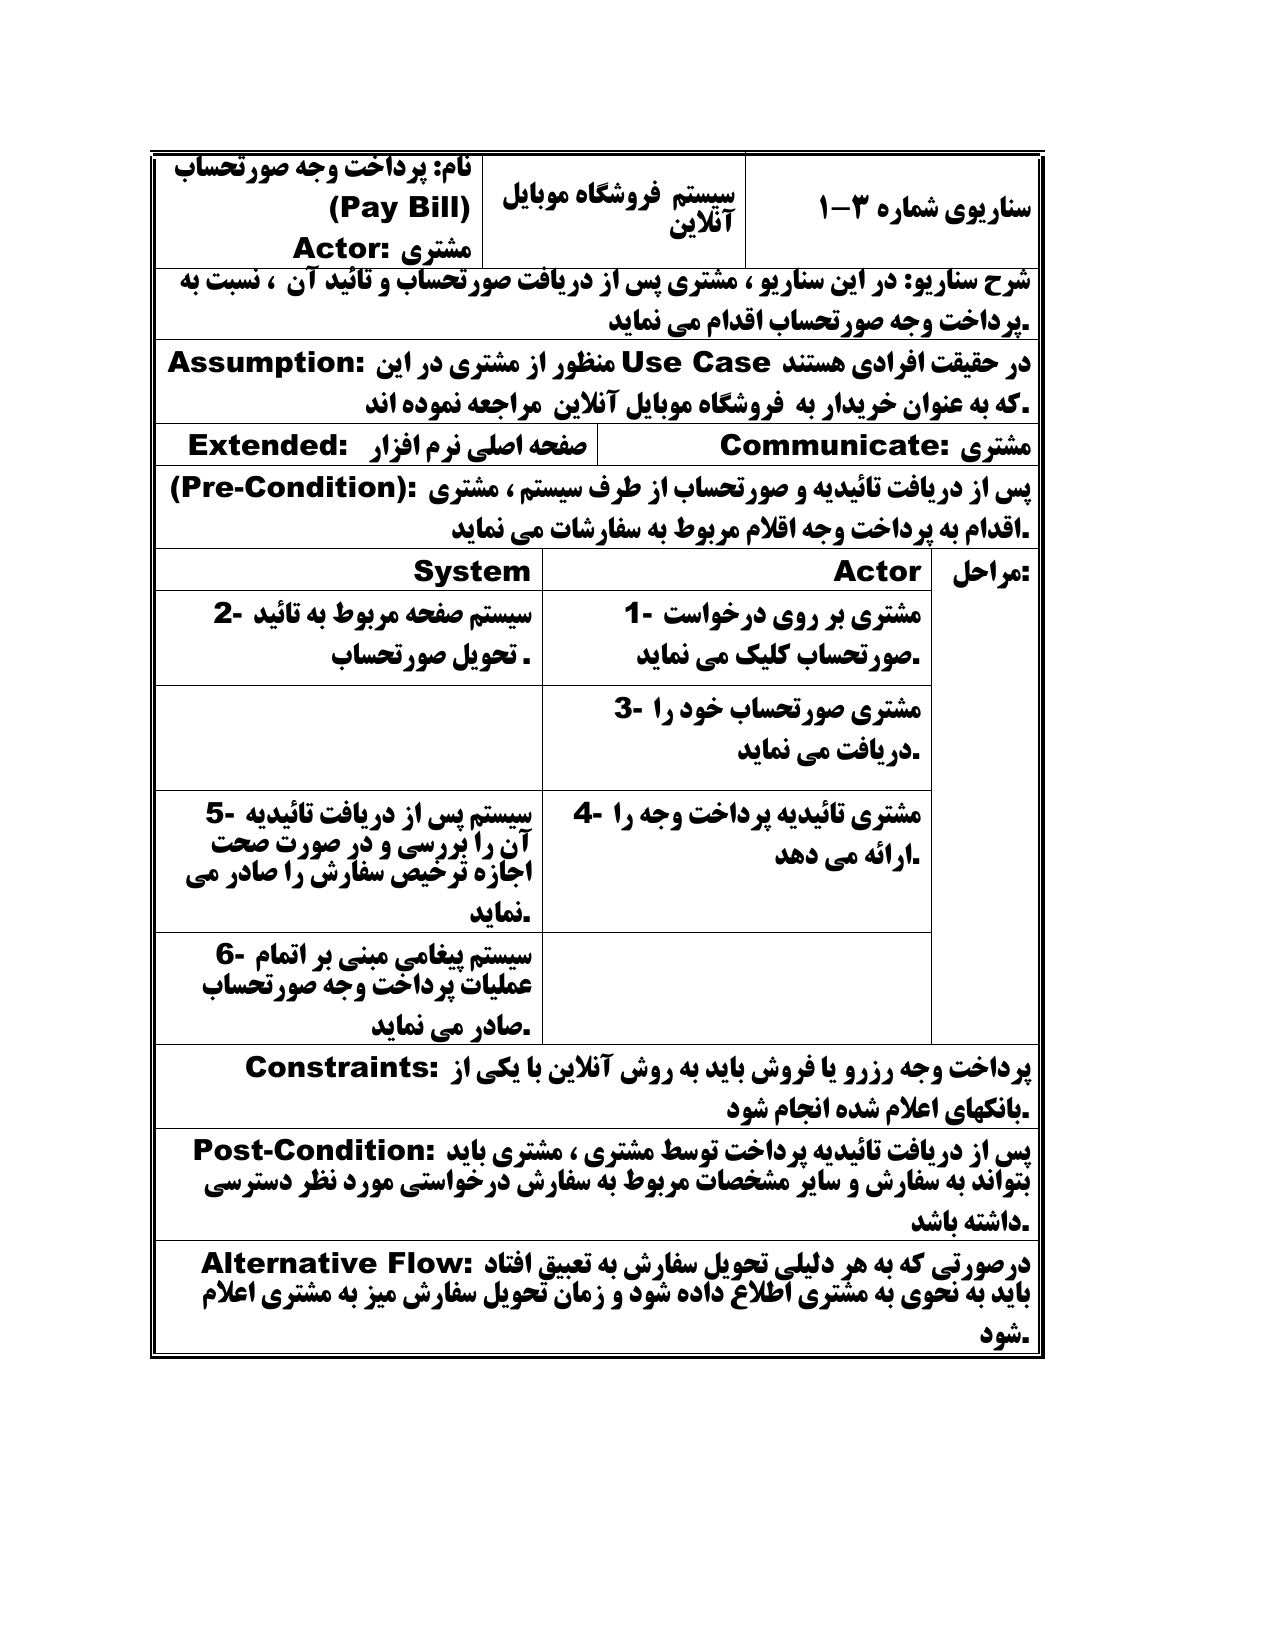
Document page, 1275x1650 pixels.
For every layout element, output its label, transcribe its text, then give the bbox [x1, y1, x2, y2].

table_cell System [156, 549, 542, 590]
table_cell Extended: صفحه اصلی نرم افزار [156, 424, 597, 464]
table_cell [543, 933, 931, 1044]
table_cell Communicate: مشتری [598, 424, 1038, 464]
table_cell Post-Condition: پس از دریافت تائیدیه پرداخت توسط مشتری ، مشتری باید بتواند به سفارش و سایر مشخصات مربوط به سفارش درخواستی مورد نظر دسترسی داشته باشد. [156, 1129, 1038, 1240]
table_header نام: پرداخت وجه صورتحساب (Pay Bill) Actor: مشتری [153, 156, 482, 268]
table_cell Actor [543, 549, 931, 590]
table_cell Assumption: منظور از مشتری در این Use Case در حقیقت افرادی هستند که به عنوان خریدار به فروشگاه موبایل آنلاین مراجعه نموده اند. [156, 340, 1038, 422]
table_cell 6- سیستم پیغامی مبنی بر اتمام عملیات پرداخت وجه صورتحساب صادر می نماید. [156, 933, 542, 1044]
table_cell 5- سیستم پس از دریافت تائیدیه آن را بررسی و در صورت صحت اجازه ترخیص سفارش را صادر می نماید. [156, 791, 542, 932]
table_cell (Pre-Condition): پس از دریافت تائیدیه و صورتحساب از طرف سیستم ، مشتری اقدام به پرداخت وجه اقلام مربوط به سفارشات می نماید. [156, 466, 1038, 548]
table_cell 4- مشتری تائیدیه پرداخت وجه را ارائه می دهد. [543, 791, 931, 932]
table_header سناریوی شماره 3-1 [746, 152, 1041, 268]
table_cell 1- مشتری بر روی درخواست صورتحساب کلیک می نماید. [543, 591, 931, 685]
table_header سیستم فروشگاه موبایل آنلاین [483, 156, 745, 268]
table_cell 3- مشتری صورتحساب خود را دریافت می نماید. [543, 686, 931, 790]
table_cell [156, 686, 542, 790]
table_cell Constraints: پرداخت وجه رزرو یا فروش باید به روش آنلاین با یکی از بانکهای اعلام شده انجام شود. [156, 1045, 1038, 1127]
table_cell مراحل: [932, 549, 1038, 1044]
table_cell Alternative Flow: درصورتی که به هر دلیلی تحویل سفارش به تعبیق افتاد باید به نحوی به مشتری اطلاع داده شود و زمان تحویل سفارش میز به مشتری اعلام شود. [156, 1241, 1038, 1352]
table_cell شرح سناریو: در این سناریو ، مشتری پس از دریافت صورتحساب و تائید آن ، نسبت به پرداخت وجه صورتحساب اقدام می نماید. [156, 269, 1038, 339]
table_cell 2- سیستم صفحه مربوط به تائید تحویل صورتحساب . [156, 591, 542, 685]
